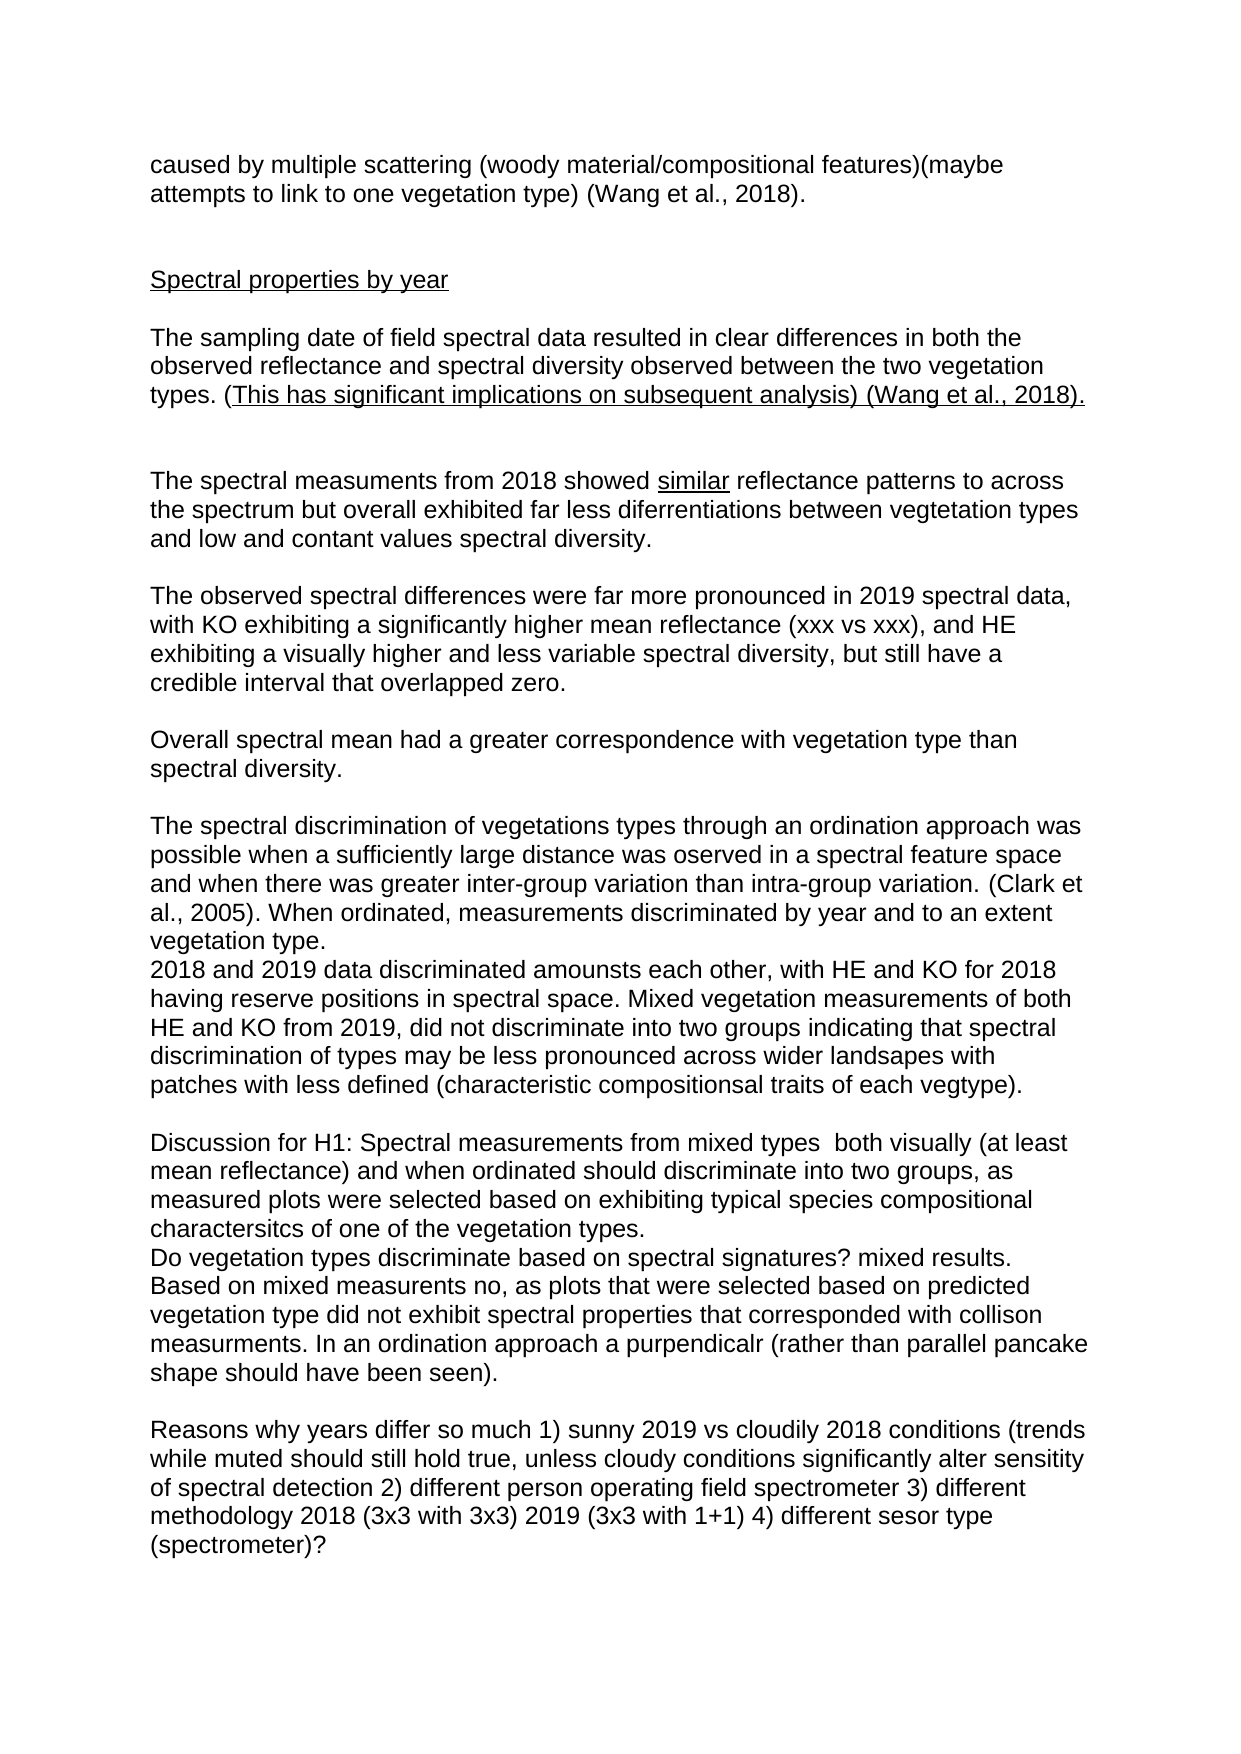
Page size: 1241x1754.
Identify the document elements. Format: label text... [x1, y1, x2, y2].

text Overall spectral mean had a greater correspondence with vegetation type than spectral diversity. [150, 725, 1090, 782]
text Discussion for H1: Spectral measurements from mixed types both visually (at least mean reflectance) and when ordinated should discriminate into two groups, as measured plots were selected based on exhibiting typical species compositional charactersitcs of one of the vegetation types. [150, 1127, 1090, 1242]
text Spectral properties by year [150, 265, 1090, 294]
text The spectral discrimination of vegetations types through an ordination approach was possible when a sufficiently large distance was oserved in a spectral feature space and when there was greater inter-group variation than intra-group variation. (Clark et al., 2005). When ordinated, measurements discriminated by year and to an extent vegetation type. [150, 811, 1090, 955]
text Reasons why years differ so much 1) sunny 2019 vs cloudily 2018 conditions (trends while muted should still hold true, unless cloudy conditions significantly alter sensitity of spectral detection 2) different person operating field spectrometer 3) different methodology 2018 (3x3 with 3x3) 2019 (3x3 with 1+1) 4) different sesor type (spectrometer)? [150, 1415, 1090, 1559]
text The spectral measuments from 2018 showed similar reflectance patterns to across the spectrum but overall exhibited far less diferrentiations between vegtetation types and low and contant values spectral diversity. [150, 466, 1090, 552]
text The sampling date of field spectral data resulted in clear differences in both the observed reflectance and spectral diversity observed between the two vegetation types. (This has significant implications on subsequent analysis) (Wang et al., 2018). [150, 322, 1090, 409]
text The observed spectral differences were far more pronounced in 2019 spectral data, with KO exhibiting a significantly higher mean reflectance (xxx vs xxx), and HE exhibiting a visually higher and less variable spectral diversity, but still have a credible interval that overlapped zero. [150, 581, 1090, 696]
text 2018 and 2019 data discriminated amounsts each other, with HE and KO for 2018 having reserve positions in spectral space. Mixed vegetation measurements of both HE and KO from 2019, did not discriminate into two groups indicating that spectral discrimination of types may be less pronounced across wider landsapes with patches with less defined (characteristic compositionsal traits of each vegtype). [150, 955, 1090, 1099]
text Do vegetation types discriminate based on spectral signatures? mixed results. Based on mixed measurents no, as plots that were selected based on predicted vegetation type did not exhibit spectral properties that corresponded with collison measurments. In an ordination approach a purpendicalr (rather than parallel pancake shape should have been seen). [150, 1242, 1090, 1386]
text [150, 150, 1090, 207]
